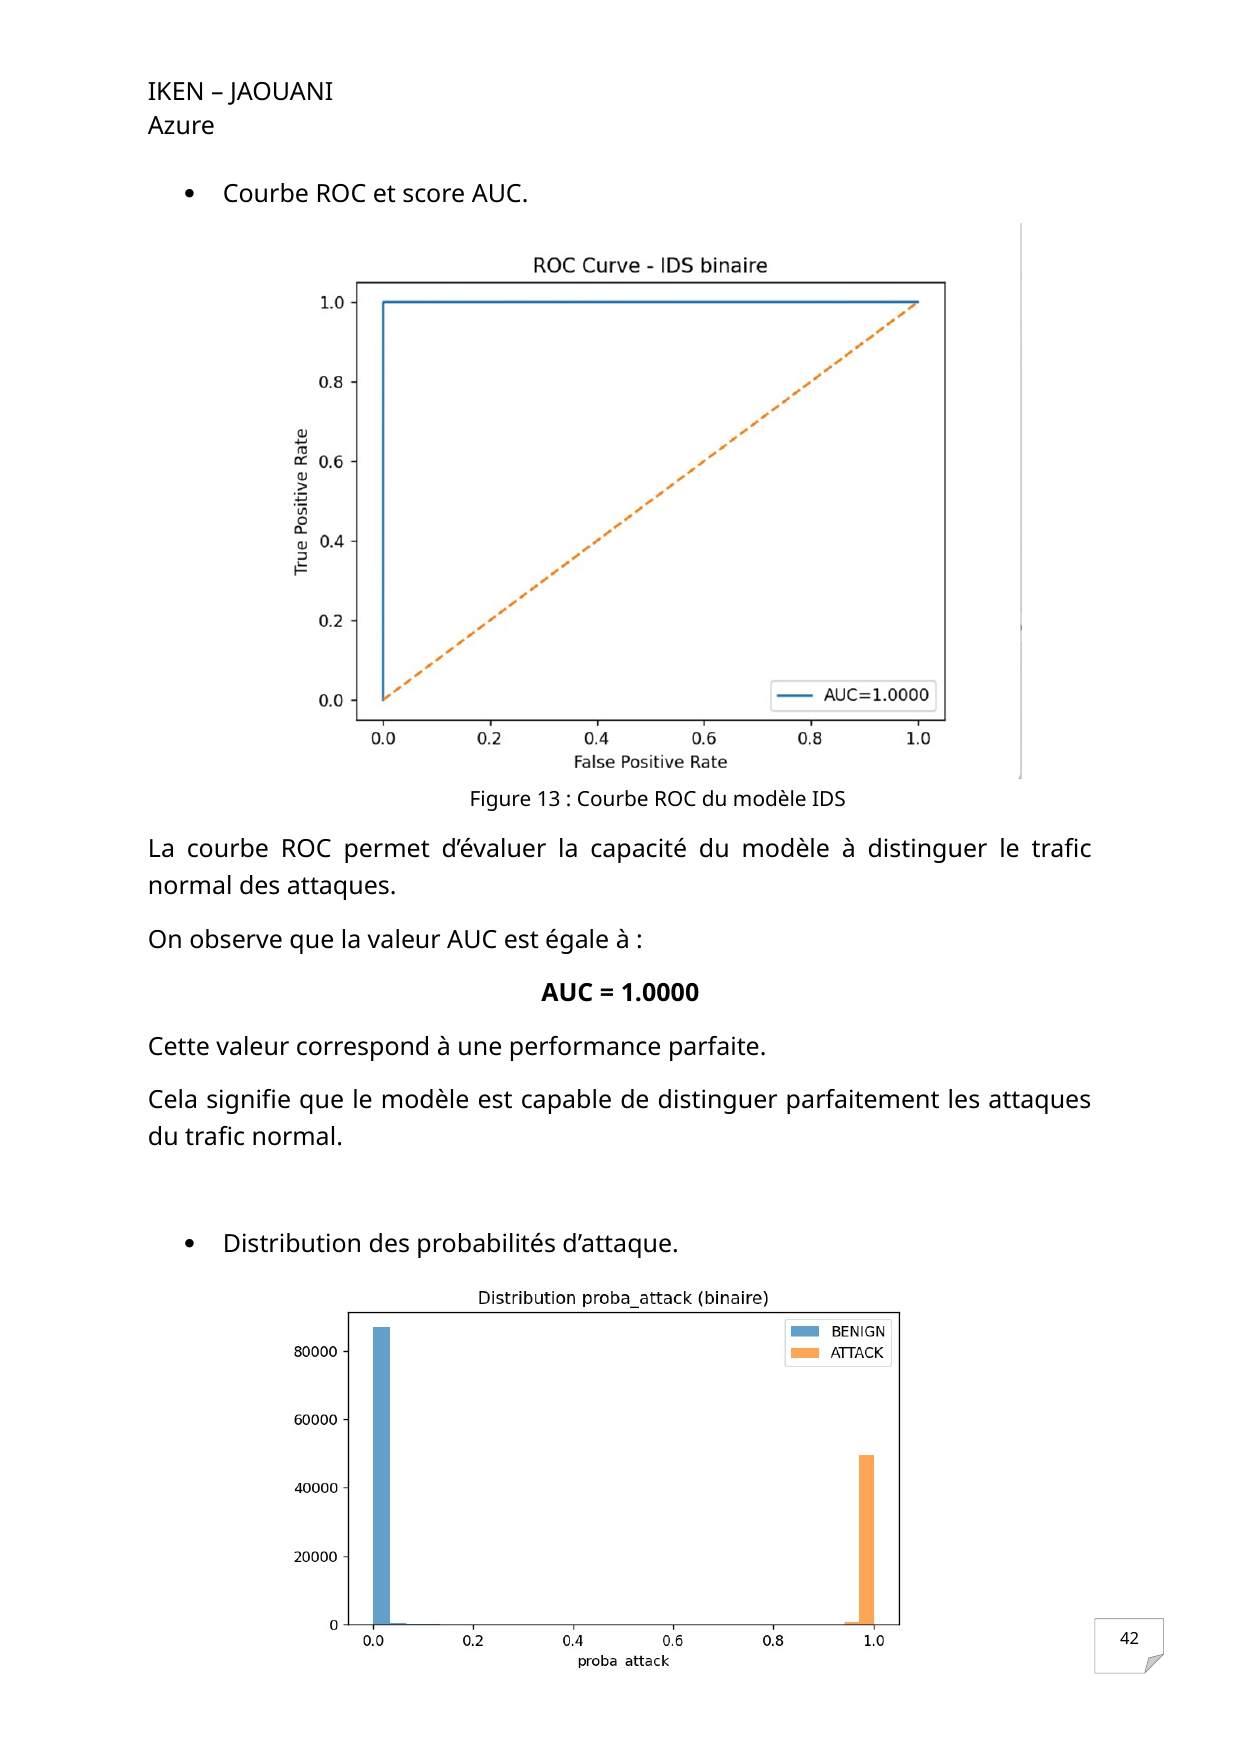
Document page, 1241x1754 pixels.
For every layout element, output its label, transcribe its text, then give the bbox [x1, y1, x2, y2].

list Courbe ROC et score AUC. [185, 176, 1092, 210]
text Cette valeur correspond à une performance parfaite. [148, 1028, 1092, 1062]
picture [290, 1277, 909, 1668]
picture [264, 223, 1022, 779]
text Cela signifie que le modèle est capable de distinguer parfaitement les attaques du trafic normal. [148, 1082, 1092, 1152]
text La courbe ROC permet d’évaluer la capacité du modèle à distinguer le trafic normal des attaques. [148, 831, 1092, 902]
list Distribution des probabilités d’attaque. [185, 1225, 1092, 1259]
text On observe que la valeur AUC est égale à : [148, 921, 1092, 955]
text AUC = 1.0000 [148, 975, 1092, 1009]
